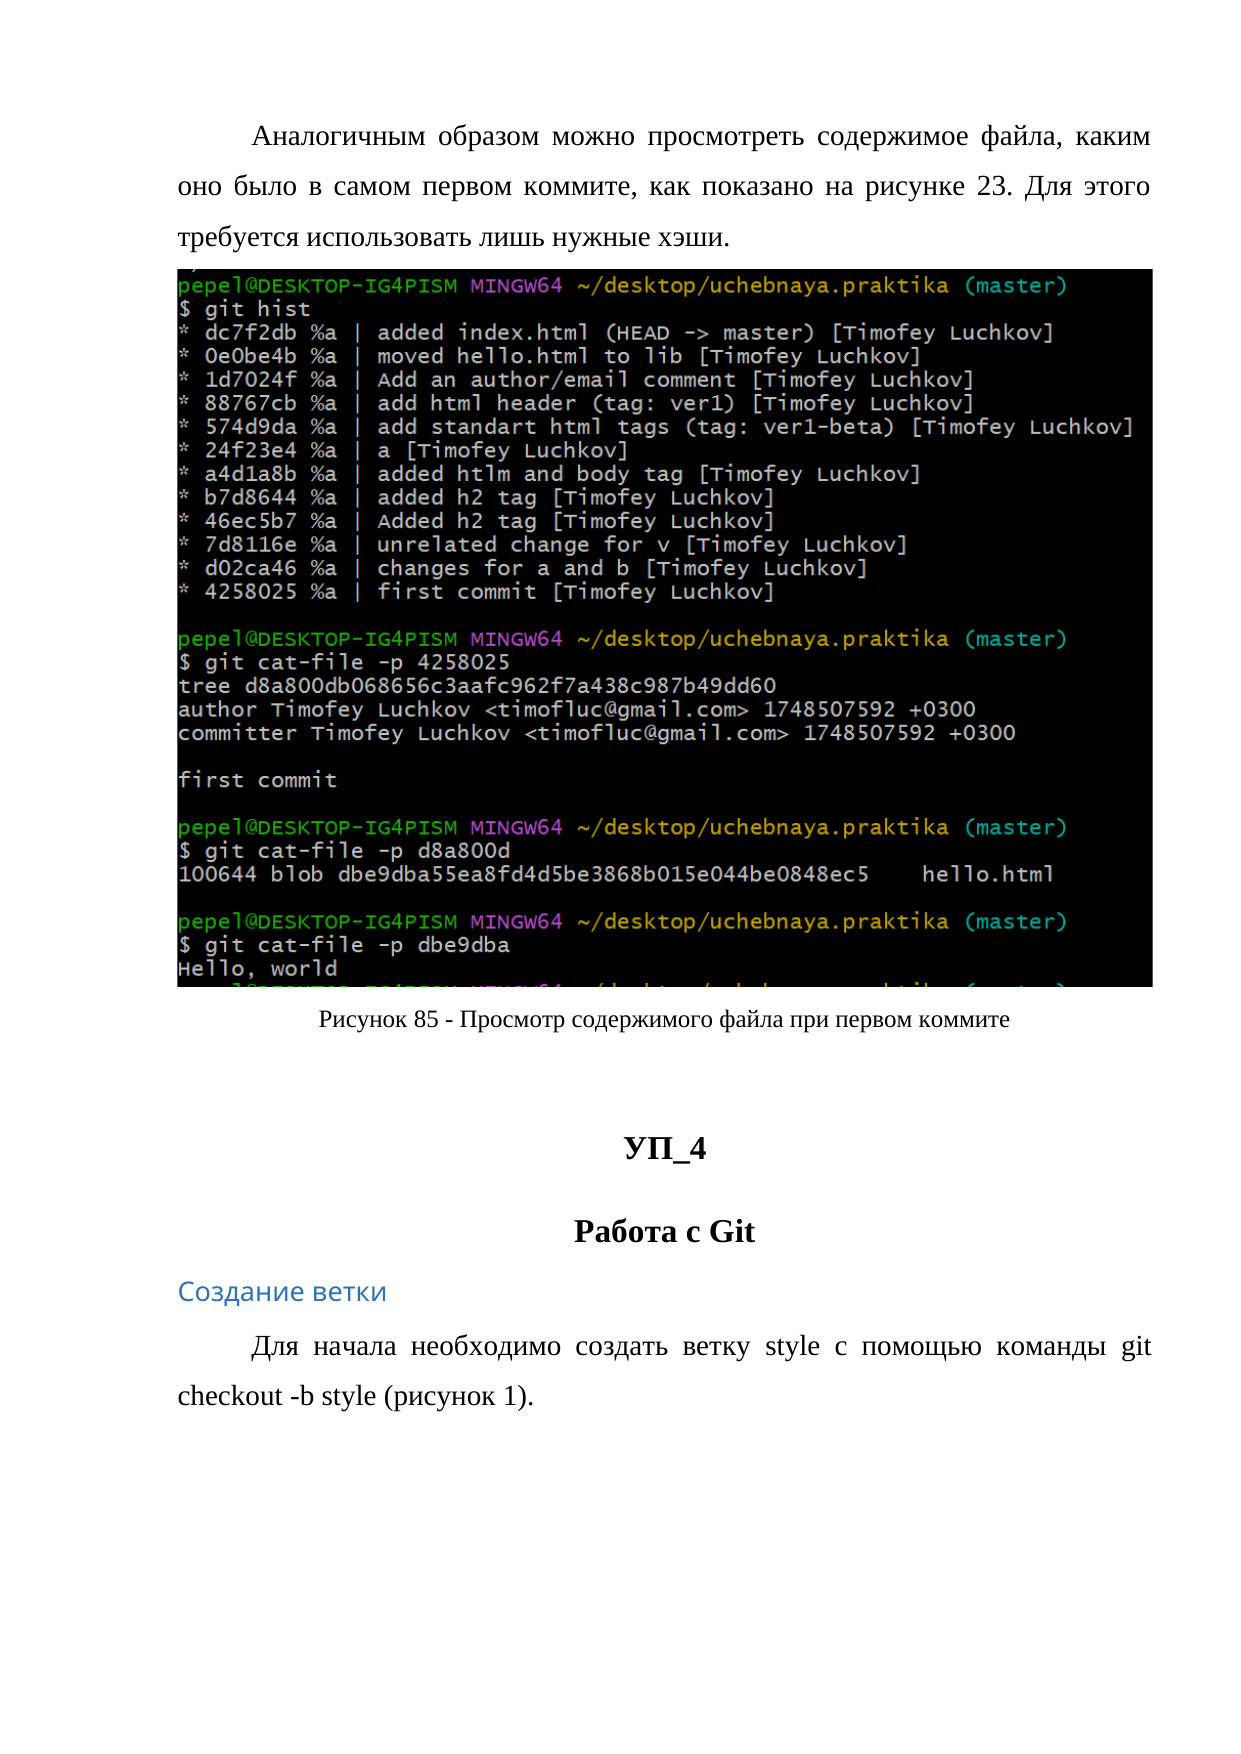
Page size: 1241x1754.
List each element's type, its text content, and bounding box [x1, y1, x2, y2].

subtitle УП_4 [177, 1129, 1152, 1167]
subtitle Работа с Git [177, 1211, 1152, 1249]
text Для начала необходимо создать ветку style с помощью команды git checkout -b style (рисунок 1). [177, 1328, 1152, 1412]
text Рисунок 85 - Просмотр содержимого файла при первом коммите [177, 1004, 1152, 1032]
text Аналогичным образом можно просмотреть содержимое файла, каким оно было в самом первом коммите, как показано на рисунке 23. Для этого требуется использовать лишь нужные хэши. [177, 118, 1152, 252]
picture [177, 269, 1153, 987]
subtitle Создание ветки [177, 1273, 1152, 1310]
